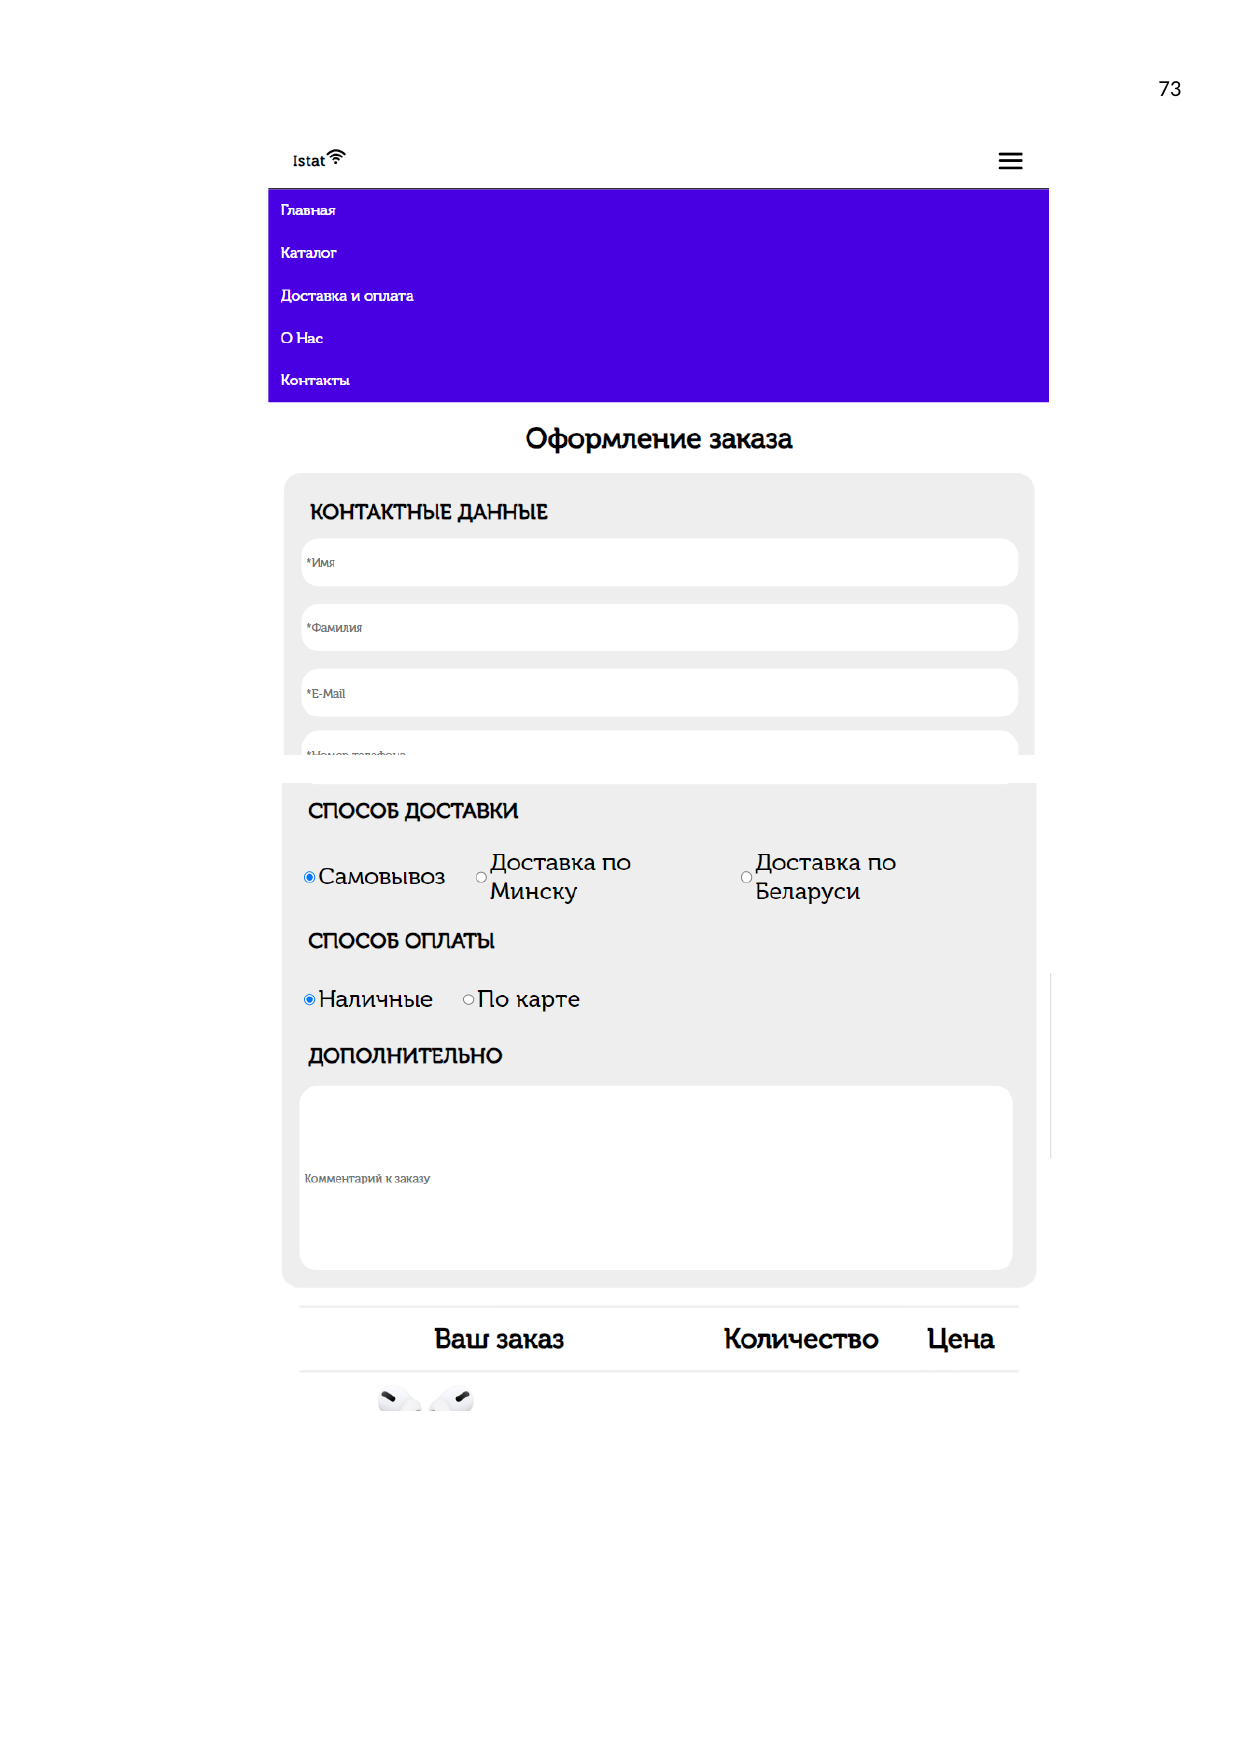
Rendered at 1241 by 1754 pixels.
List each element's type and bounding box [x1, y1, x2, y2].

picture [266, 783, 1052, 1411]
picture [268, 130, 1049, 755]
